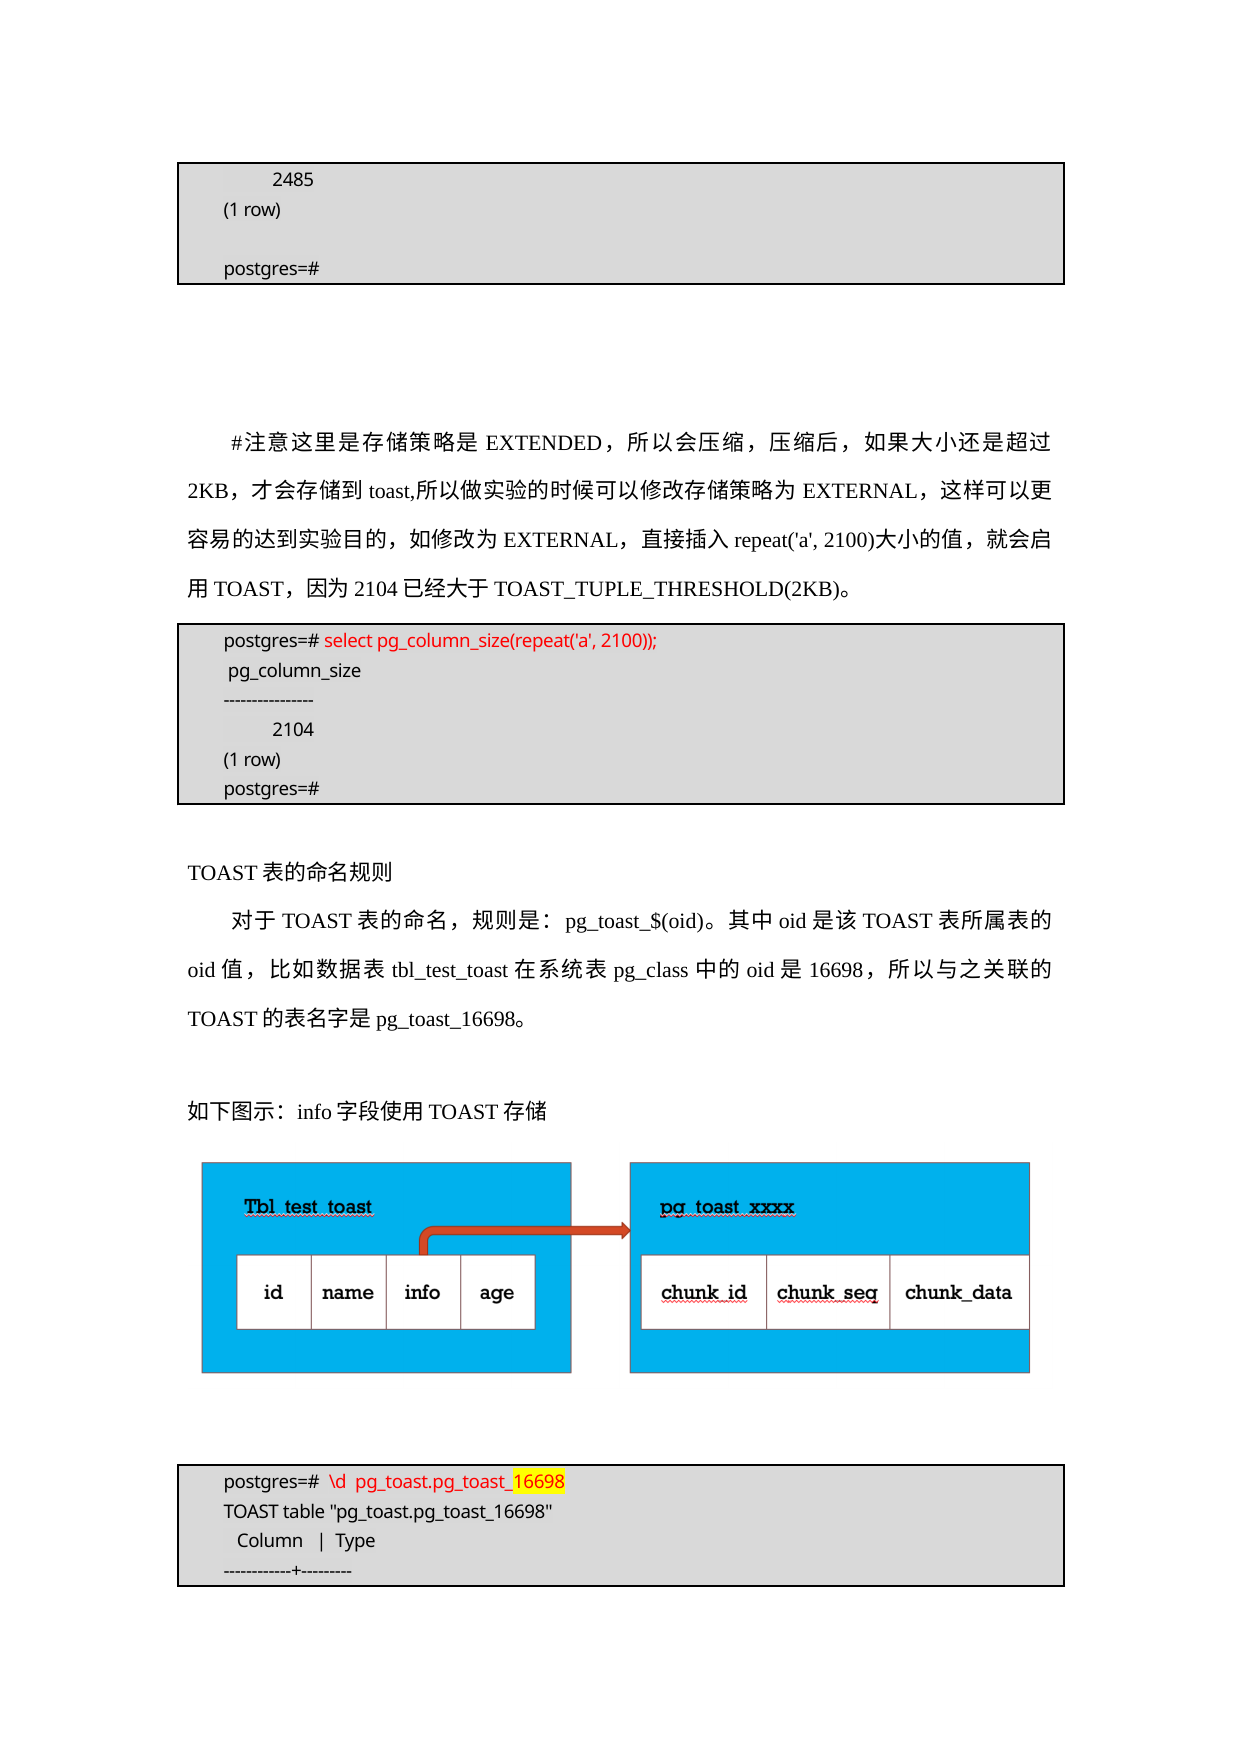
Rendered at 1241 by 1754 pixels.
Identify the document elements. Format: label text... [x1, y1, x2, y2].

text pg_column_size [179, 653, 1063, 682]
text postgres=# \d pg_toast.pg_toast_16698 [179, 1466, 1063, 1494]
text TOAST表的命名规则 [187, 855, 1053, 887]
text ------------+--------- [179, 1553, 1063, 1585]
text (1 row) [179, 192, 1063, 221]
picture [187, 1142, 1053, 1389]
text postgres=# [179, 772, 1063, 803]
text Column | Type [179, 1523, 1063, 1553]
text postgres=# [179, 251, 1063, 283]
text #注意这里是存储策略是EXTENDED，所以会压缩，压缩后，如果大小还是超过2KB，才会存储到toast,所以做实验的时候可以修改存储策略为EXTERNAL，这样可以更容易的达到实验目的，如修改为EXTERNAL，直接插入repeat('a', 2100)大小的值，就会启用TOAST，因为2104已经大于TOAST_TUPLE_THRESHOLD(2KB)。 [187, 424, 1053, 603]
text TOAST table "pg_toast.pg_toast_16698" [179, 1494, 1063, 1523]
text postgres=# select pg_column_size(repeat('a', 2100)); [179, 625, 1063, 653]
text 对于TOAST表的命名，规则是：pg_toast_$(oid)。其中oid是该TOAST表所属表的oid值，比如数据表tbl_test_toast在系统表pg_class中的oid是16698，所以与之关联的TOAST的表名字是pg_toast_16698。 [187, 903, 1053, 1033]
text 2104 [179, 712, 1063, 742]
text ---------------- [179, 682, 1063, 712]
text 如下图示：info字段使用TOAST存储 [187, 1094, 1053, 1126]
text (1 row) [179, 742, 1063, 772]
text 2485 [179, 164, 1063, 192]
